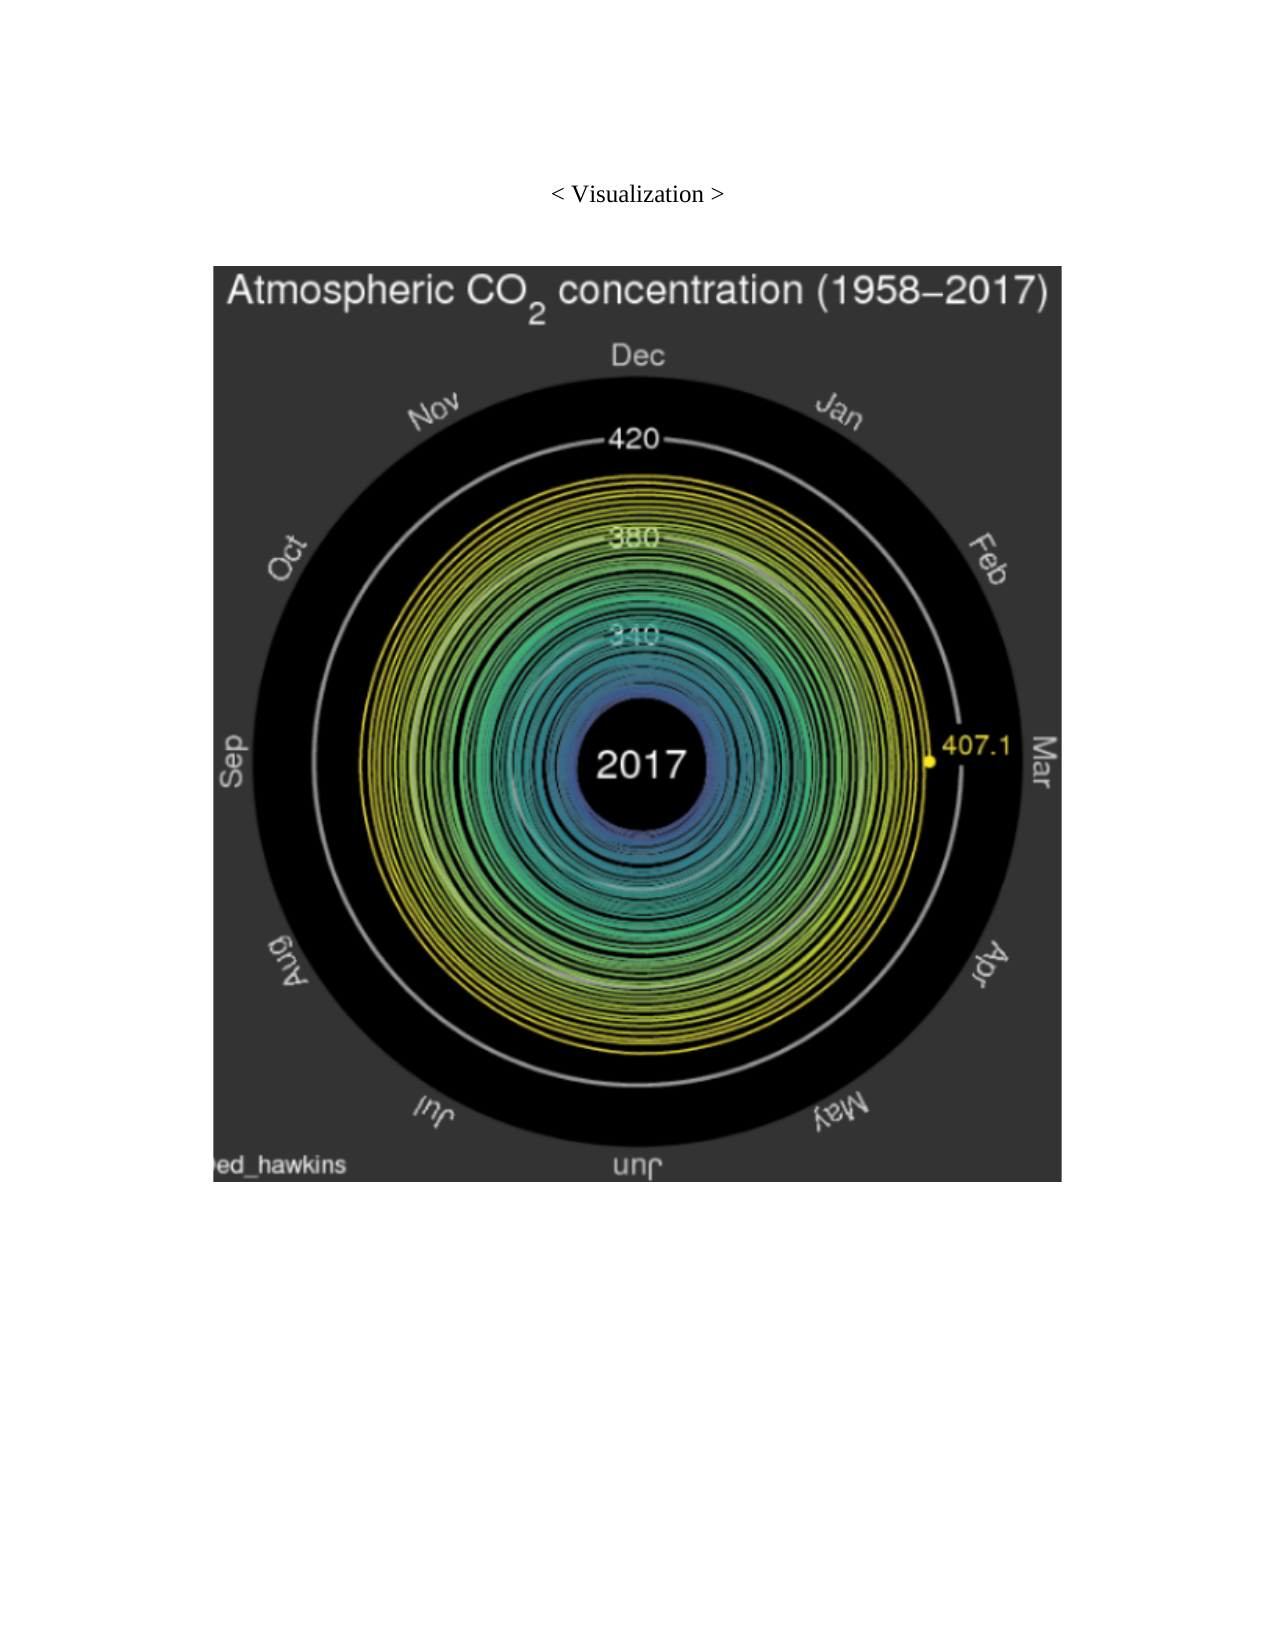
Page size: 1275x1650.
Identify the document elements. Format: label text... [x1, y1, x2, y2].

text < Visualization > [150, 150, 1125, 208]
picture [213, 266, 1062, 1182]
